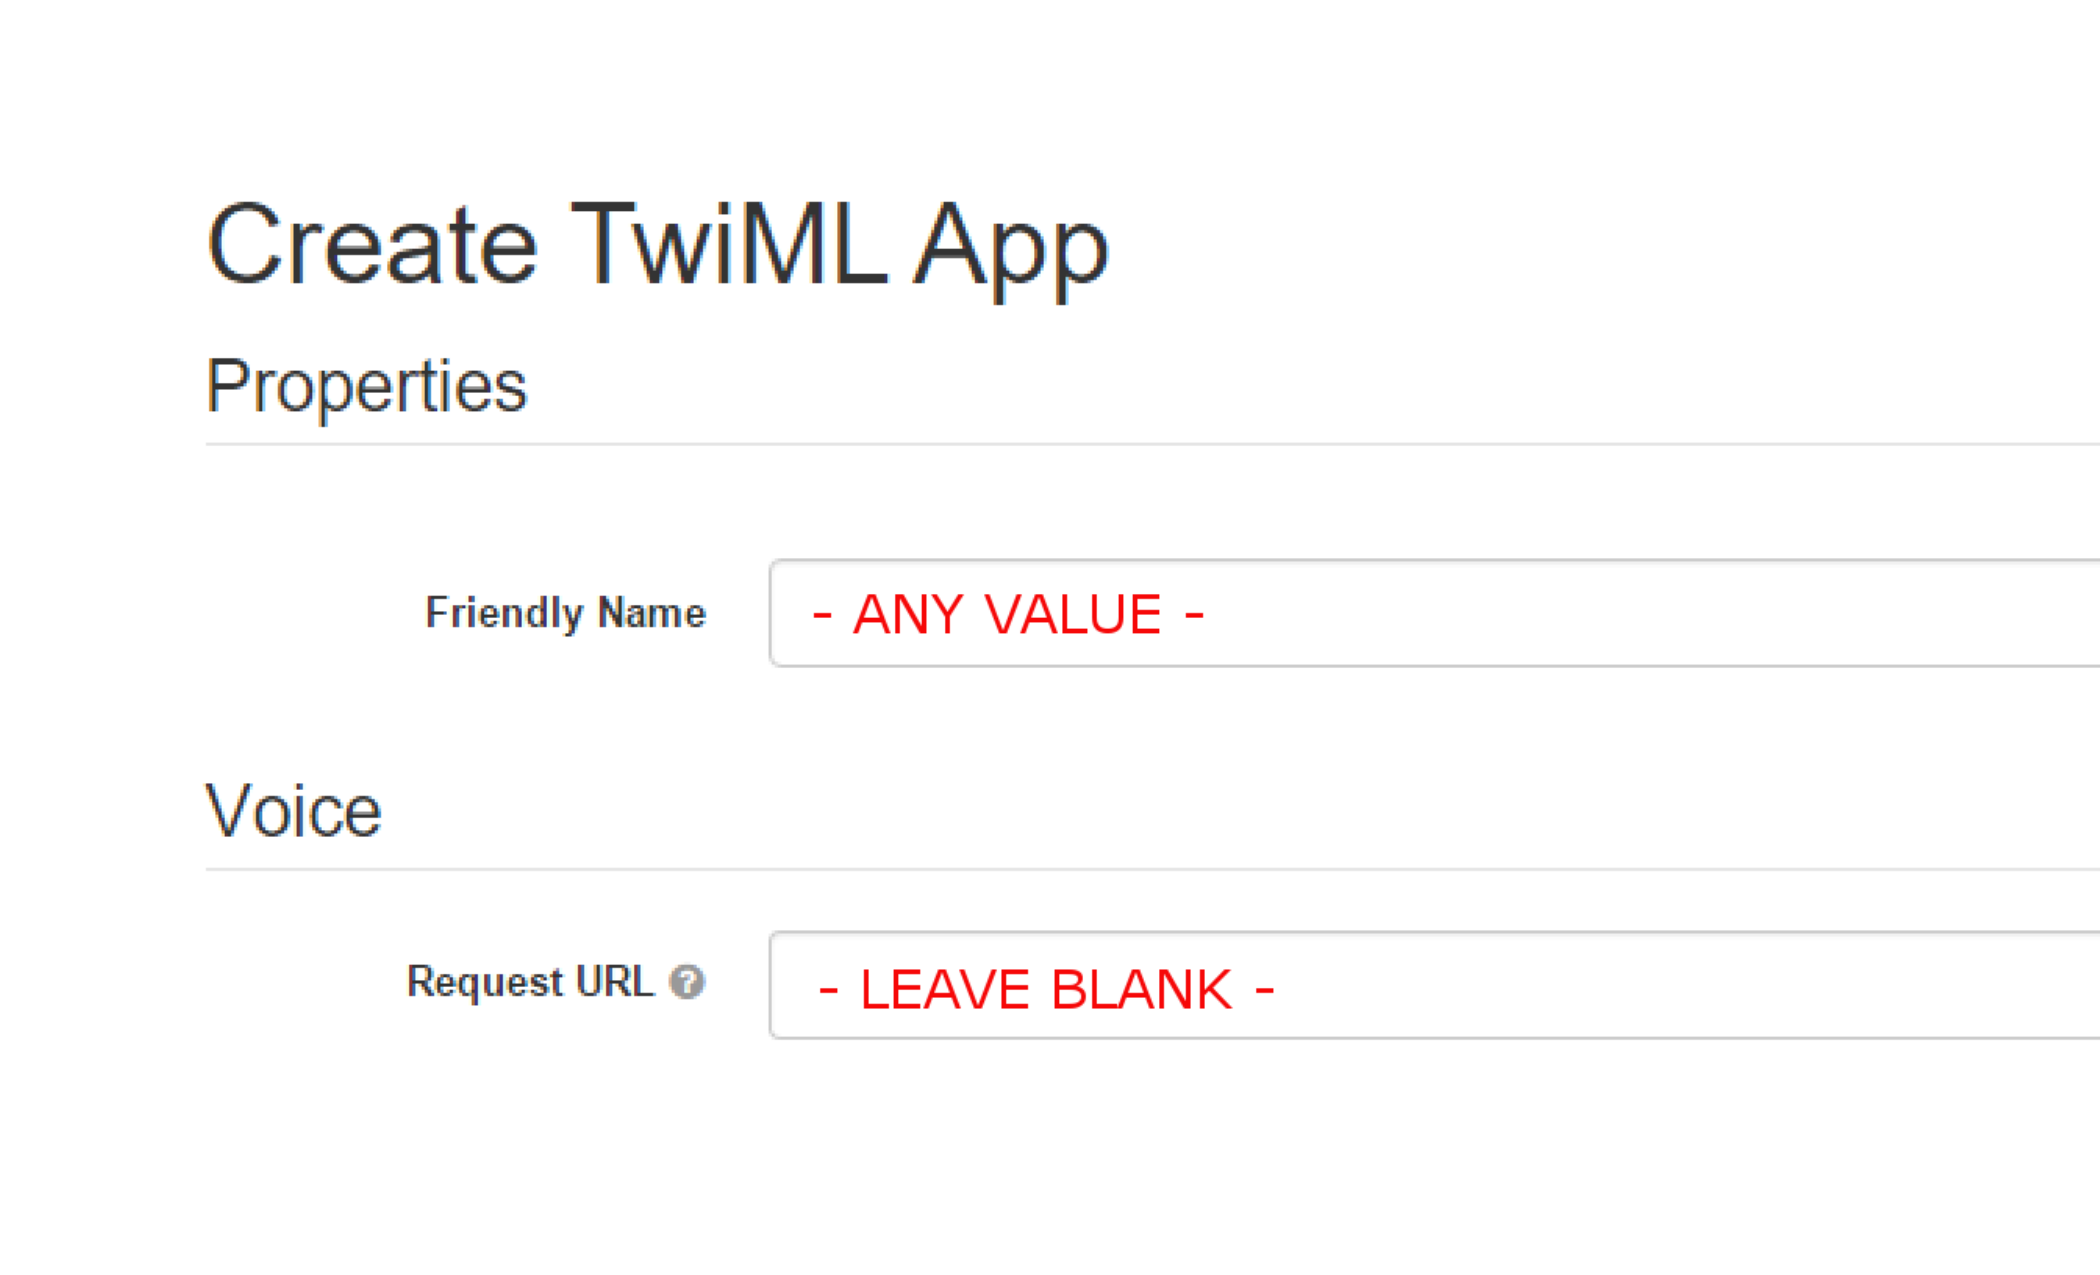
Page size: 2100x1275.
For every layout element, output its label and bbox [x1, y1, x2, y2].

picture [150, 150, 2100, 1125]
